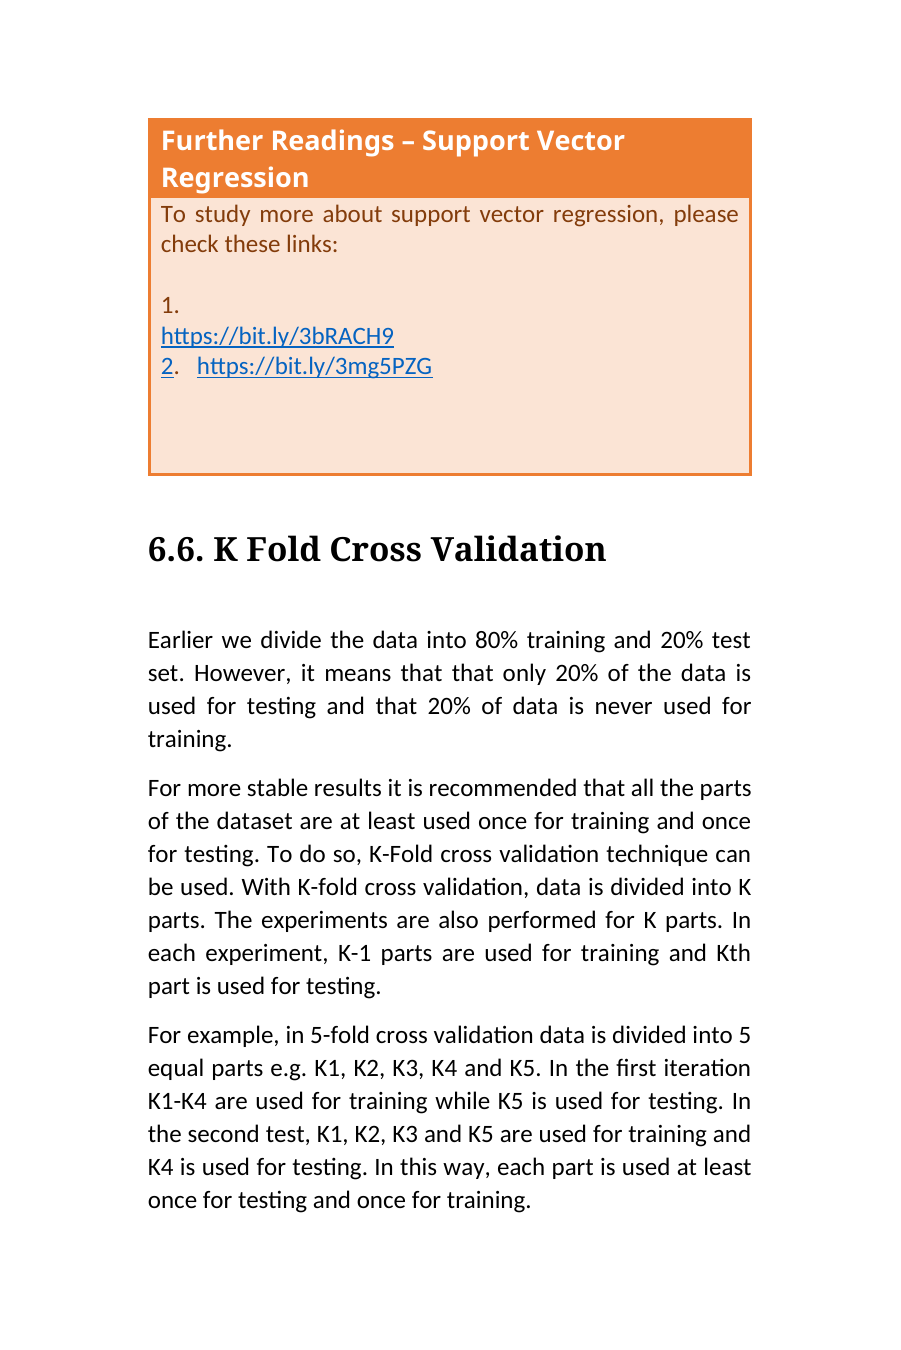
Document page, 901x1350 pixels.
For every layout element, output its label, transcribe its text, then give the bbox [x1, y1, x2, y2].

table_header Further Readings – Support Vector Regression [151, 121, 749, 195]
text For example, in 5-fold cross validation data is divided into 5 equal parts e.g. K1, K2, K3, K4 and K5. In the first iteration K1-K4 are used for training while K5 is used for testing. In the second test, K1, K2, K3 and K5 are used for training and K4 is used for testing. In this way, each part is used at least once for testing and once for training. [148, 1019, 752, 1214]
text For more stable results it is recommended that all the parts of the dataset are at least used once for training and once for testing. To do so, K-Fold cross validation technique can be used. With K-fold cross validation, data is divided into K parts. The experiments are also performed for K parts. In each experiment, K-1 parts are used for training and Kth part is used for testing. [148, 772, 752, 1000]
table_cell To study more about support vector regression, please check these links: 1. https://bit.ly/3bRACH9 2. https://bit.ly/3mg5PZG [151, 198, 749, 473]
text Earlier we divide the data into 80% training and 20% test set. However, it means that that only 20% of the data is used for testing and that 20% of data is never used for training. [148, 624, 752, 753]
subtitle 6.6. K Fold Cross Validation [148, 526, 752, 571]
